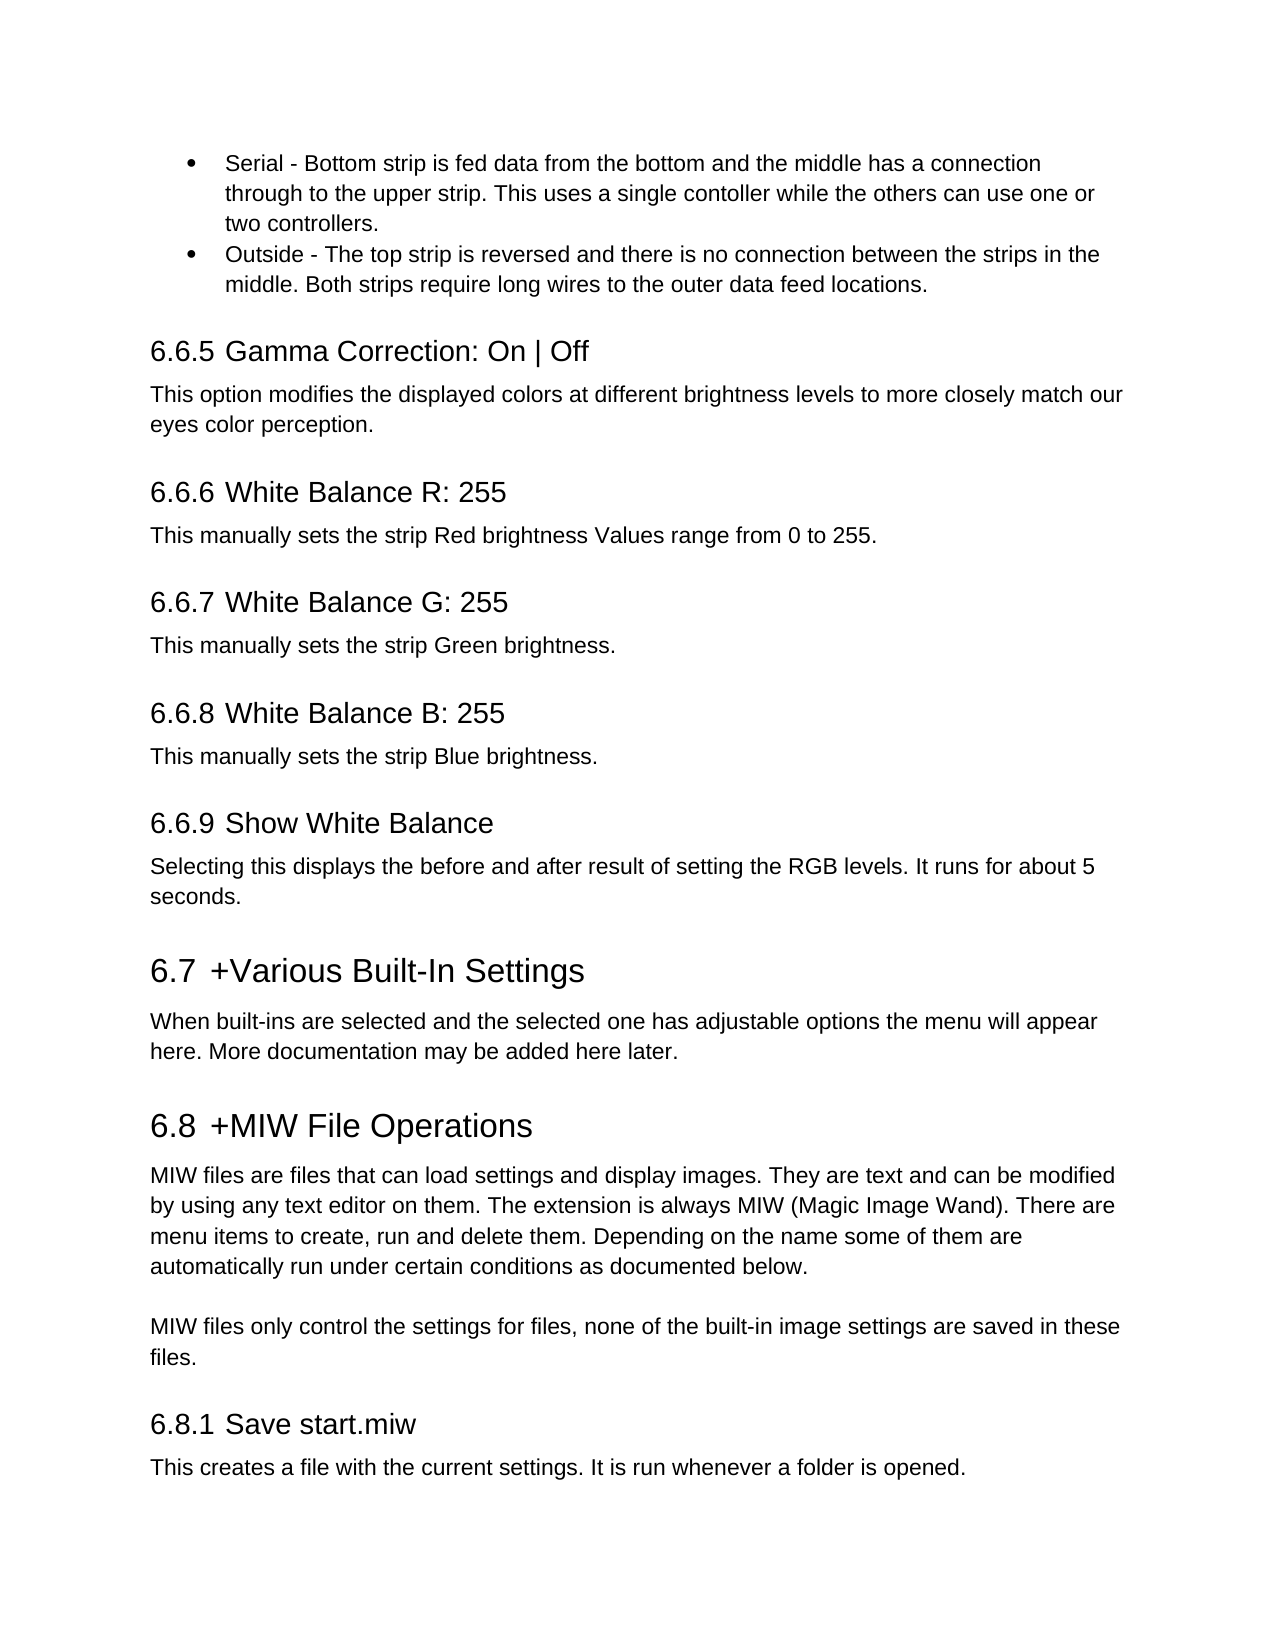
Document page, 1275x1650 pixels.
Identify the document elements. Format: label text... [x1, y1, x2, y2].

subtitle Save start.miw [150, 1407, 1125, 1441]
text This creates a file with the current settings. It is run whenever a folder is opened. [150, 1454, 1125, 1480]
text MIW files only control the settings for files, none of the built-in image settings are saved in these files. [150, 1313, 1125, 1370]
text This option modifies the displayed colors at different brightness levels to more closely match our eyes color perception. [150, 381, 1125, 438]
text This manually sets the strip Blue brightness. [150, 743, 1125, 769]
subtitle +MIW File Operations [150, 1106, 1125, 1144]
subtitle White Balance B: 255 [150, 696, 1125, 729]
list Outside - The top strip is reversed and there is no connection between the strips in the middle. Both strips require long wires to the outer data feed locations. [187, 241, 1125, 297]
text This manually sets the strip Red brightness Values range from 0 to 255. [150, 522, 1125, 548]
subtitle White Balance G: 255 [150, 585, 1125, 619]
text MIW files are files that can load settings and display images. They are text and can be modified by using any text editor on them. The extension is always MIW (Magic Image Wand). There are menu items to create, run and delete them. Depending on the name some of them are automatically run under certain conditions as documented below. [150, 1162, 1125, 1279]
text This manually sets the strip Green brightness. [150, 632, 1125, 659]
subtitle White Balance R: 255 [150, 475, 1125, 508]
subtitle Gamma Correction: On | Off [150, 334, 1125, 368]
text When built-ins are selected and the selected one has adjustable options the menu will appear here. More documentation may be added here later. [150, 1008, 1125, 1064]
text Selecting this displays the before and after result of setting the RGB levels. It runs for about 5 seconds. [150, 853, 1125, 910]
subtitle Show White Balance [150, 806, 1125, 840]
list Serial - Bottom strip is fed data from the bottom and the middle has a connection through to the upper strip. This uses a single contoller while the others can use one or two controllers. [187, 150, 1125, 237]
subtitle +Various Built-In Settings [150, 951, 1125, 989]
